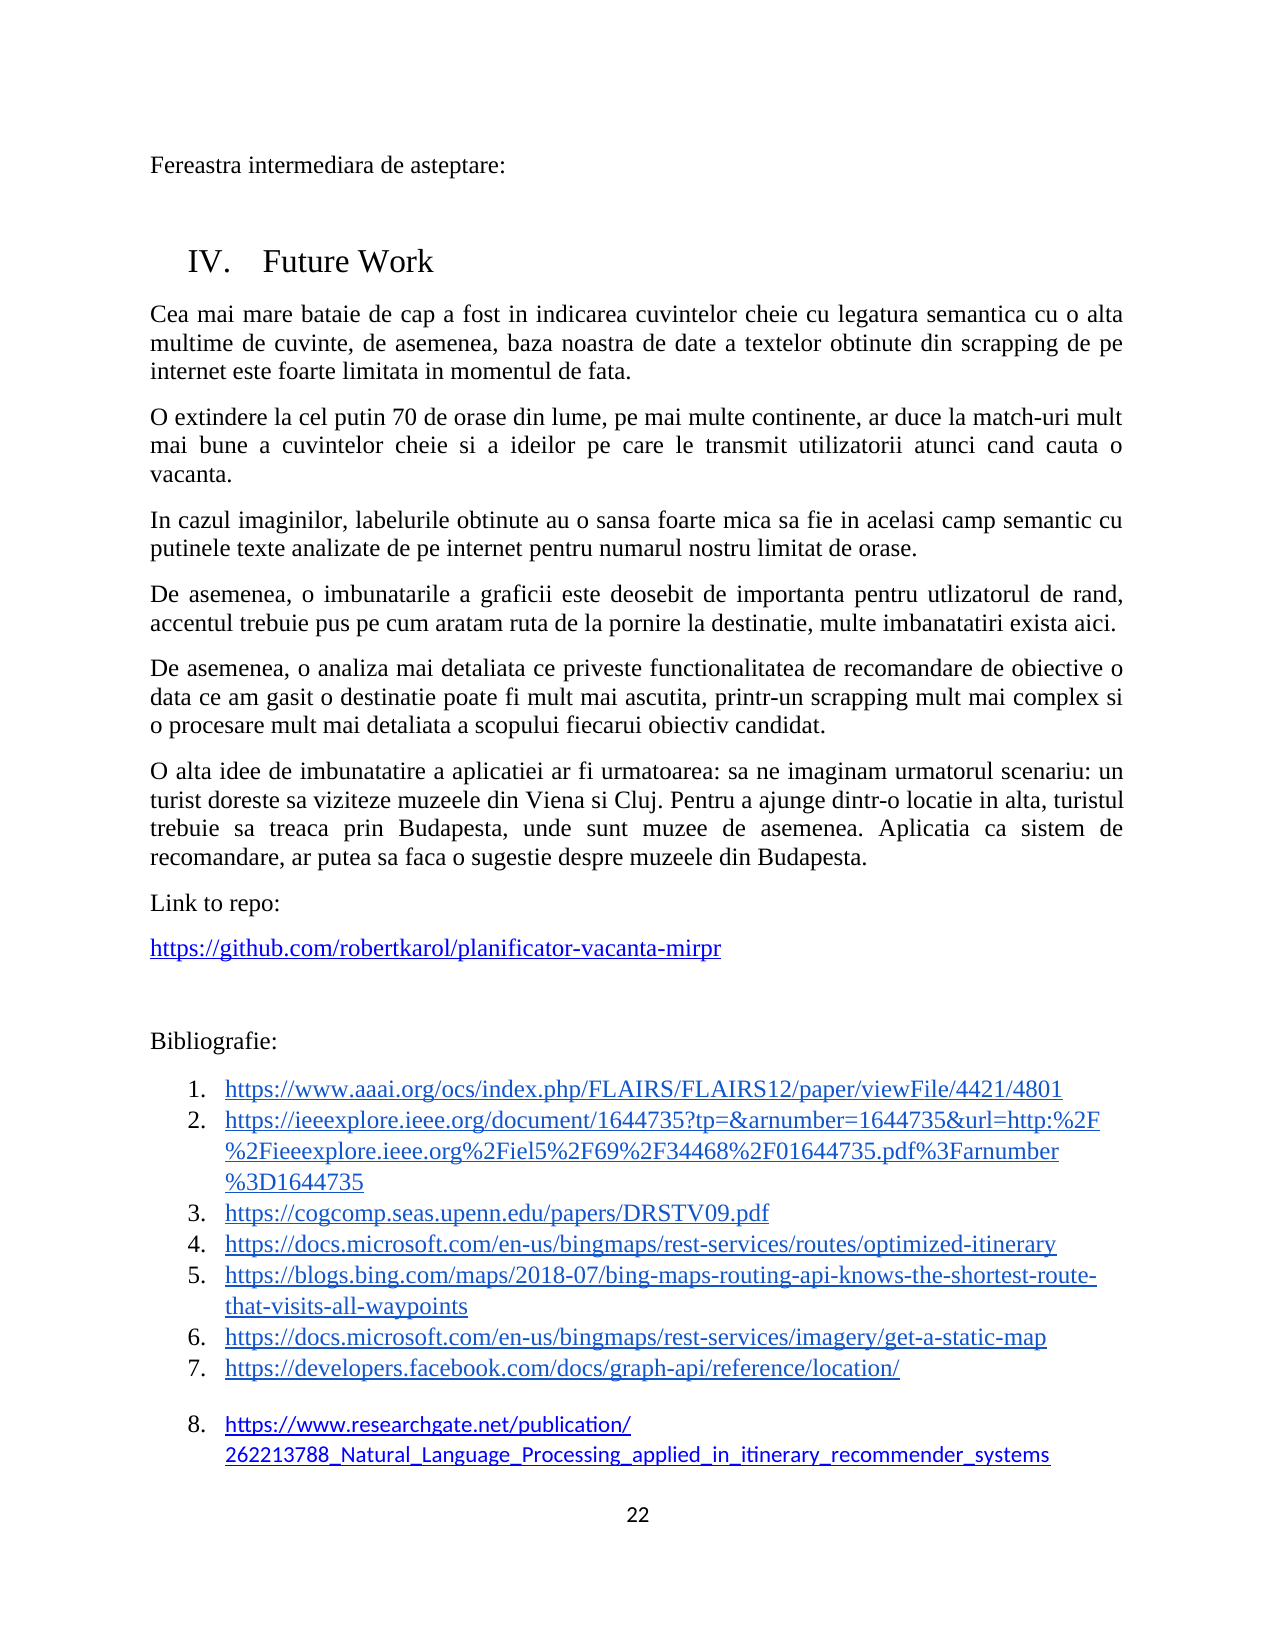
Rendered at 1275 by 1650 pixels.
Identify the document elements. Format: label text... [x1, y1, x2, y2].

text Bibliografie: [150, 1026, 1125, 1055]
text O alta idee de imbunatatire a aplicatiei ar fi urmatoarea: sa ne imaginam urmatorul scenariu: un turist doreste sa viziteze muzeele din Viena si Cluj. Pentru a ajunge dintr-o locatie in alta, turistul trebuie sa treaca prin Budapesta, unde sunt muzee de asemenea. Aplicatia ca sistem de recomandare, ar putea sa faca o sugestie despre muzeele din Budapesta. [150, 756, 1125, 871]
list https://www.researchgate.net/publication/262213788_Natural_Language_Processing_applied_in_itinerary_recommender_systems [187, 1409, 1125, 1468]
list https://ieeexplore.ieee.org/document/1644735?tp=&arnumber=1644735&url=http:%2F%2Fieeexplore.ieee.org%2Fiel5%2F69%2F34468%2F01644735.pdf%3Farnumber%3D1644735 [187, 1105, 1125, 1196]
list https://docs.microsoft.com/en-us/bingmaps/rest-services/imagery/get-a-static-map [187, 1322, 1125, 1351]
list https://www.aaai.org/ocs/index.php/FLAIRS/FLAIRS12/paper/viewFile/4421/4801 [187, 1074, 1125, 1103]
text Link to repo: [150, 888, 1125, 916]
text O extindere la cel putin 70 de orase din lume, pe mai multe continente, ar duce la match-uri mult mai bune a cuvintelor cheie si a ideilor pe care le transmit utilizatorii atunci cand cauta o vacanta. [150, 402, 1125, 488]
list https://blogs.bing.com/maps/2018-07/bing-maps-routing-api-knows-the-shortest-route-that-visits-all-waypoints [187, 1260, 1125, 1320]
text In cazul imaginilor, labelurile obtinute au o sansa foarte mica sa fie in acelasi camp semantic cu putinele texte analizate de pe internet pentru numarul nostru limitat de orase. [150, 505, 1125, 562]
text De asemenea, o analiza mai detaliata ce priveste functionalitatea de recomandare de obiective o data ce am gasit o destinatie poate fi mult mai ascutita, printr-un scrapping mult mai complex si o procesare mult mai detaliata a scopului fiecarui obiectiv candidat. [150, 653, 1125, 739]
list https://developers.facebook.com/docs/graph-api/reference/location/ [187, 1353, 1125, 1382]
text https://github.com/robertkarol/planificator-vacanta-mirpr [150, 933, 1125, 962]
text Cea mai mare bataie de cap a fost in indicarea cuvintelor cheie cu legatura semantica cu o alta multime de cuvinte, de asemenea, baza noastra de date a textelor obtinute din scrapping de pe internet este foarte limitata in momentul de fata. [150, 299, 1125, 385]
text Fereastra intermediara de asteptare: [150, 150, 1125, 179]
text De asemenea, o imbunatarile a graficii este deosebit de importanta pentru utlizatorul de rand, accentul trebuie pus pe cum aratam ruta de la pornire la destinatie, multe imbanatatiri exista aici. [150, 579, 1125, 636]
list https://docs.microsoft.com/en-us/bingmaps/rest-services/routes/optimized-itinerary [187, 1229, 1125, 1258]
list https://cogcomp.seas.upenn.edu/papers/DRSTV09.pdf [187, 1198, 1125, 1227]
list Future Work [187, 241, 1125, 279]
